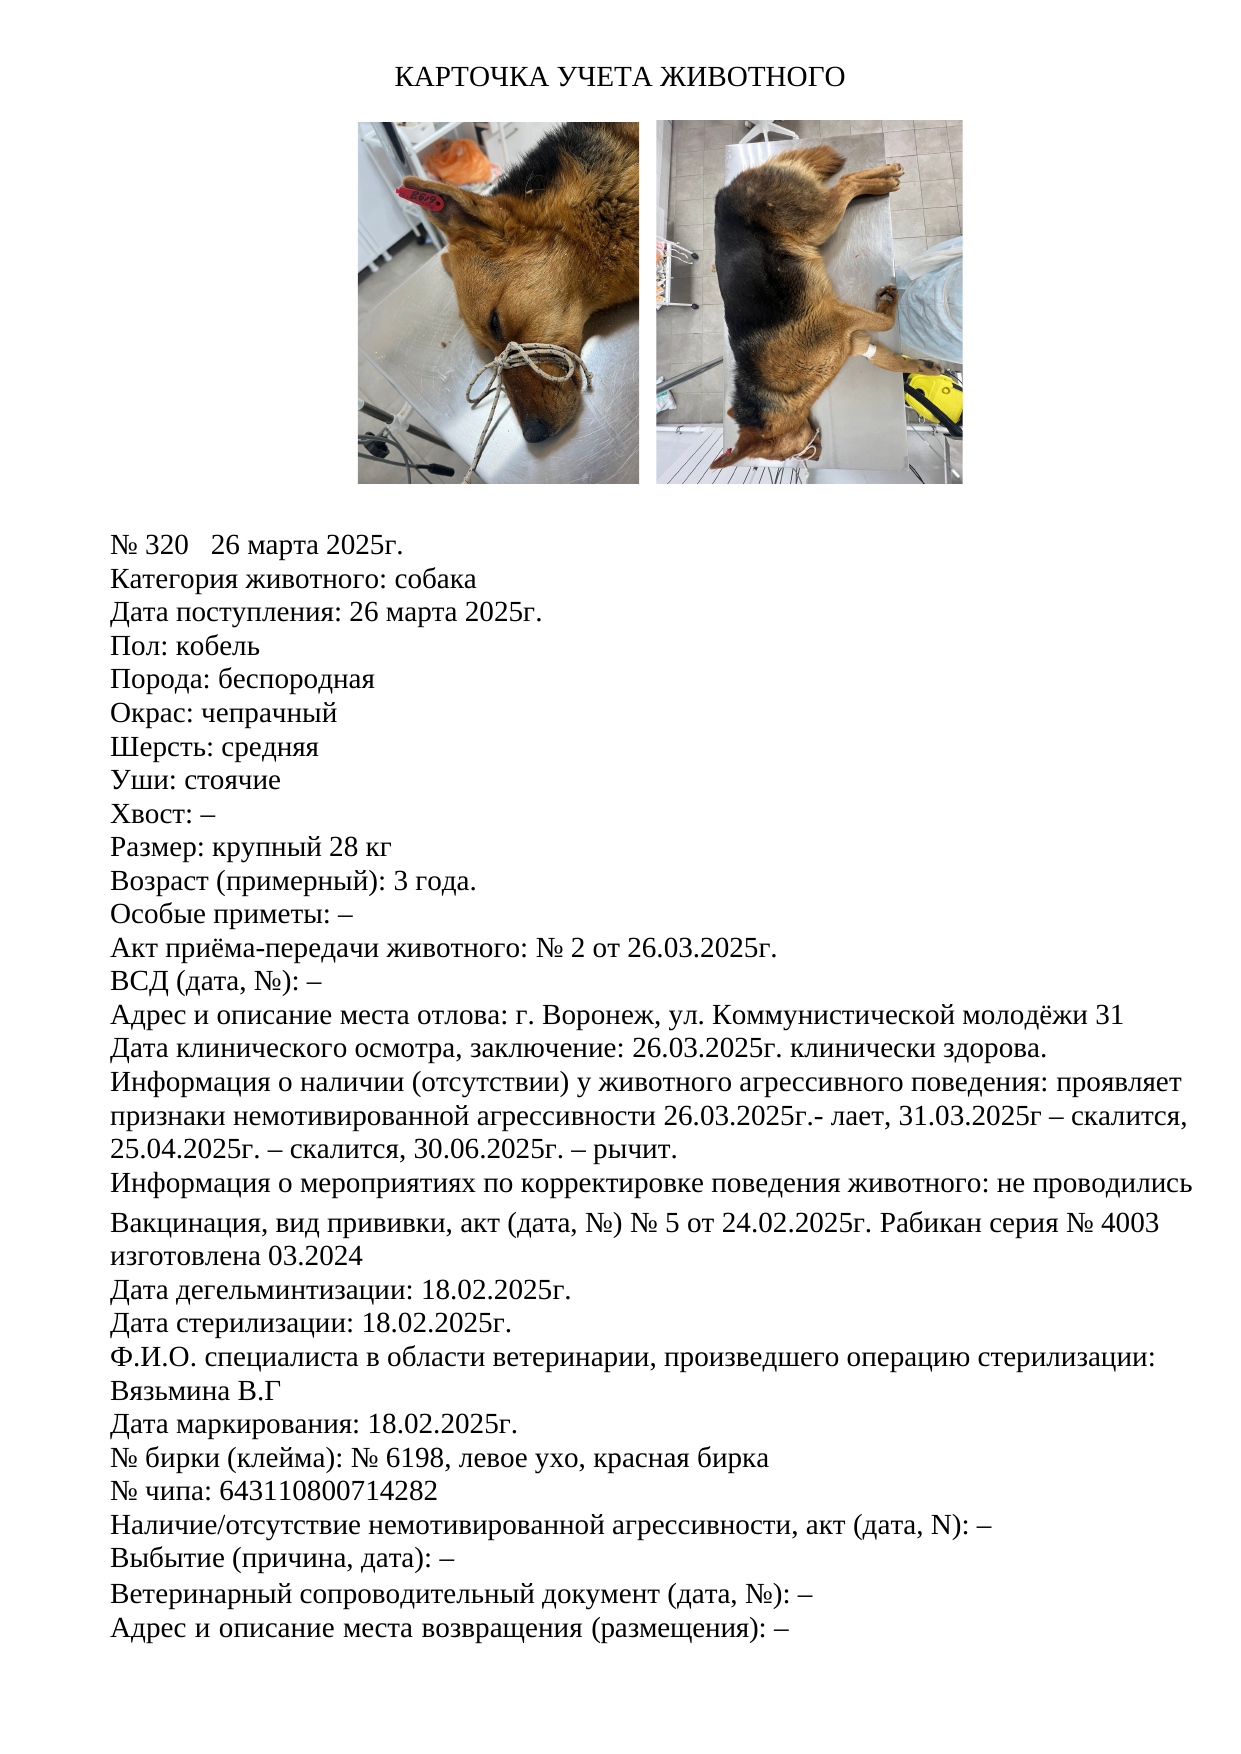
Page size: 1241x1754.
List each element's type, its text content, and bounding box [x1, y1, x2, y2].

text КАРТОЧКА УЧЕТА ЖИВОТНОГО [89, 59, 1152, 93]
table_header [104, 517, 1211, 1654]
